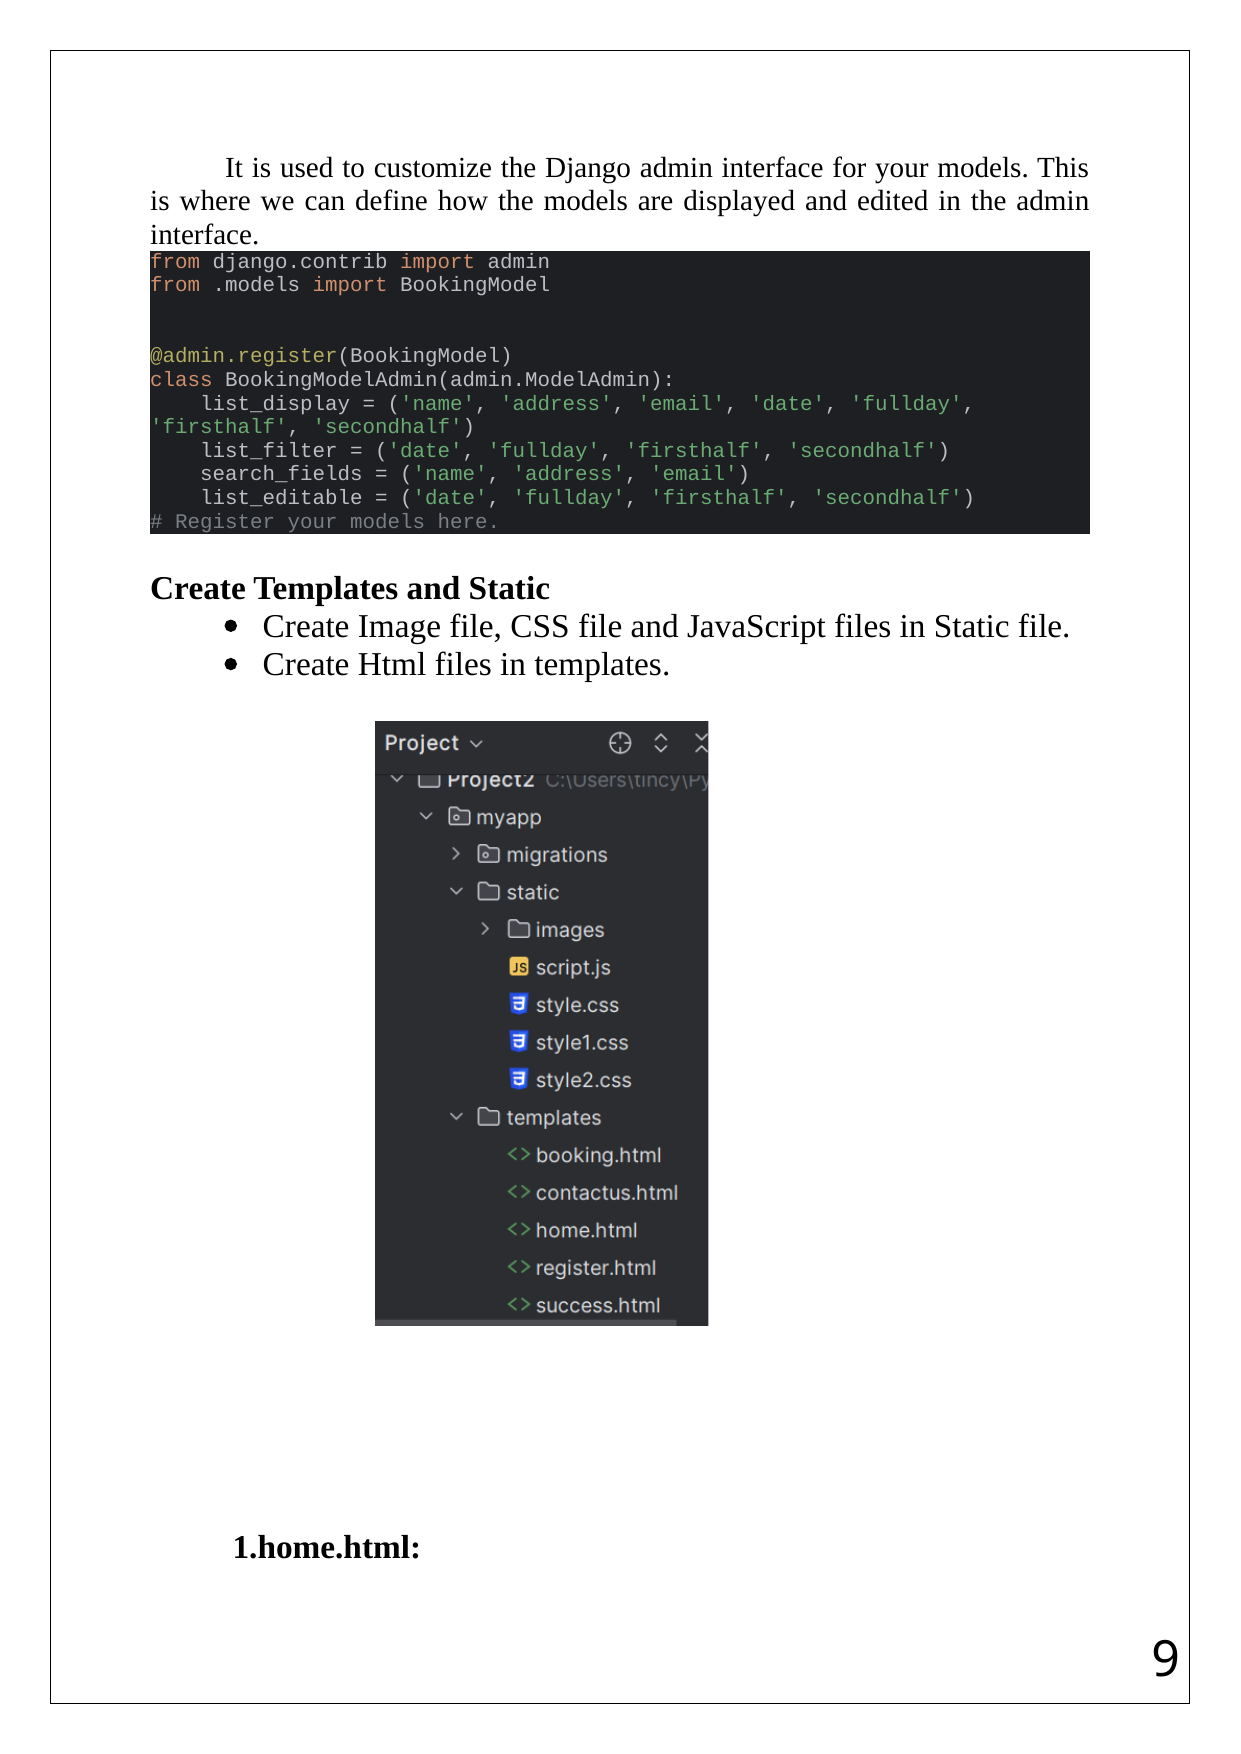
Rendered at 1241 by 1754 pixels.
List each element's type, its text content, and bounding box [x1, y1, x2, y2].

text from django.contrib import admin from .models import BookingModel @admin.register(BookingModel) class BookingModelAdmin(admin.ModelAdmin): list_display = ('name', 'address', 'email', 'date', 'fullday', 'firsthalf', 'secondhalf') list_filter = ('date', 'fullday', 'firsthalf', 'secondhalf') search_fields = ('name', 'address', 'email') list_editable = ('date', 'fullday', 'firsthalf', 'secondhalf') # Register your models here. [150, 251, 1090, 534]
text It is used to customize the Django admin interface for your models. This is where we can define how the models are displayed and edited in the admin interface. [150, 150, 1090, 251]
text Create Templates and Static [150, 568, 1090, 606]
list Create Html files in templates. [225, 644, 1090, 683]
list 1.home.html: [232, 1527, 1090, 1566]
list Create Image file, CSS file and JavaScript files in Static file. [225, 606, 1090, 644]
picture [375, 721, 709, 1326]
